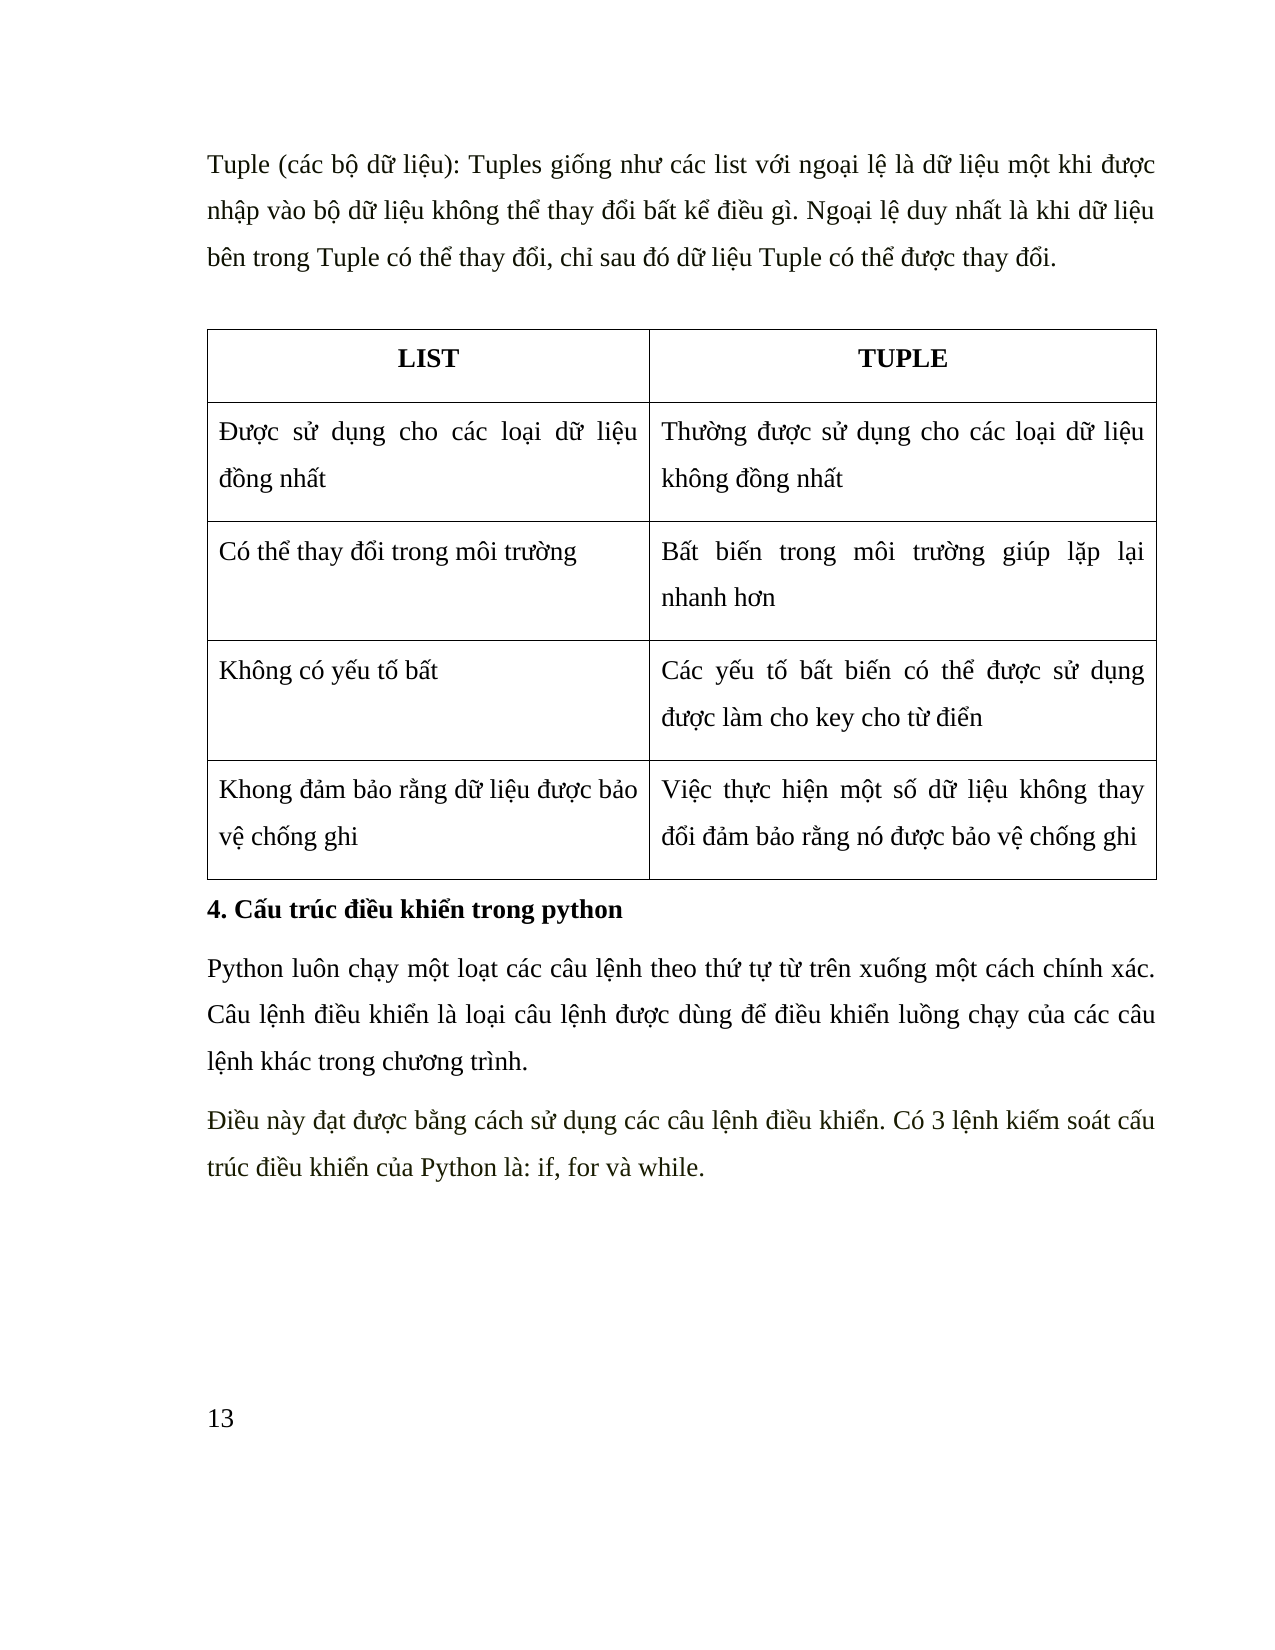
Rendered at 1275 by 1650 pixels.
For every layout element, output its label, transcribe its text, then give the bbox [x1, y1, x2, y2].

text Điều này đạt được bằng cách sử dụng các câu lệnh điều khiển. Có 3 lệnh kiếm soát cấu trúc điều khiển của Python là: if, for và while. [207, 1104, 1157, 1182]
text Python luôn chạy một loạt các câu lệnh theo thứ tự từ trên xuống một cách chính xác. Câu lệnh điều khiển là loại câu lệnh được dùng để điều khiển luồng chạy của các câu lệnh khác trong chương trình. [207, 952, 1157, 1076]
table_cell Được sử dụng cho các loại dữ liệu đồng nhất [208, 403, 649, 521]
table_cell Khong đảm bảo rằng dữ liệu được bảo vệ chống ghi [208, 761, 649, 879]
subtitle 4. Cấu trúc điều khiển trong python [207, 893, 1157, 924]
table_cell Thường được sử dụng cho các loại dữ liệu không đồng nhất [650, 403, 1156, 521]
table_cell Không có yếu tố bất [208, 641, 649, 760]
table_cell Việc thực hiện một số dữ liệu không thay đổi đảm bảo rằng nó được bảo vệ chống ghi [650, 761, 1156, 879]
table_cell Có thể thay đổi trong môi trường [208, 522, 649, 640]
table_header TUPLE [650, 330, 1156, 402]
table_cell Các yếu tố bất biến có thể được sử dụng được làm cho key cho từ điển [650, 641, 1156, 760]
table_header LIST [208, 330, 649, 402]
text Tuple (các bộ dữ liệu): Tuples giống như các list với ngoại lệ là dữ liệu một khi được nhập vào bộ dữ liệu không thể thay đổi bất kể điều gì. Ngoại lệ duy nhất là khi dữ liệu bên trong Tuple có thể thay đổi, chỉ sau đó dữ liệu Tuple có thể được thay đổi. [207, 148, 1157, 272]
table_cell Bất biến trong môi trường giúp lặp lại nhanh hơn [650, 522, 1156, 640]
